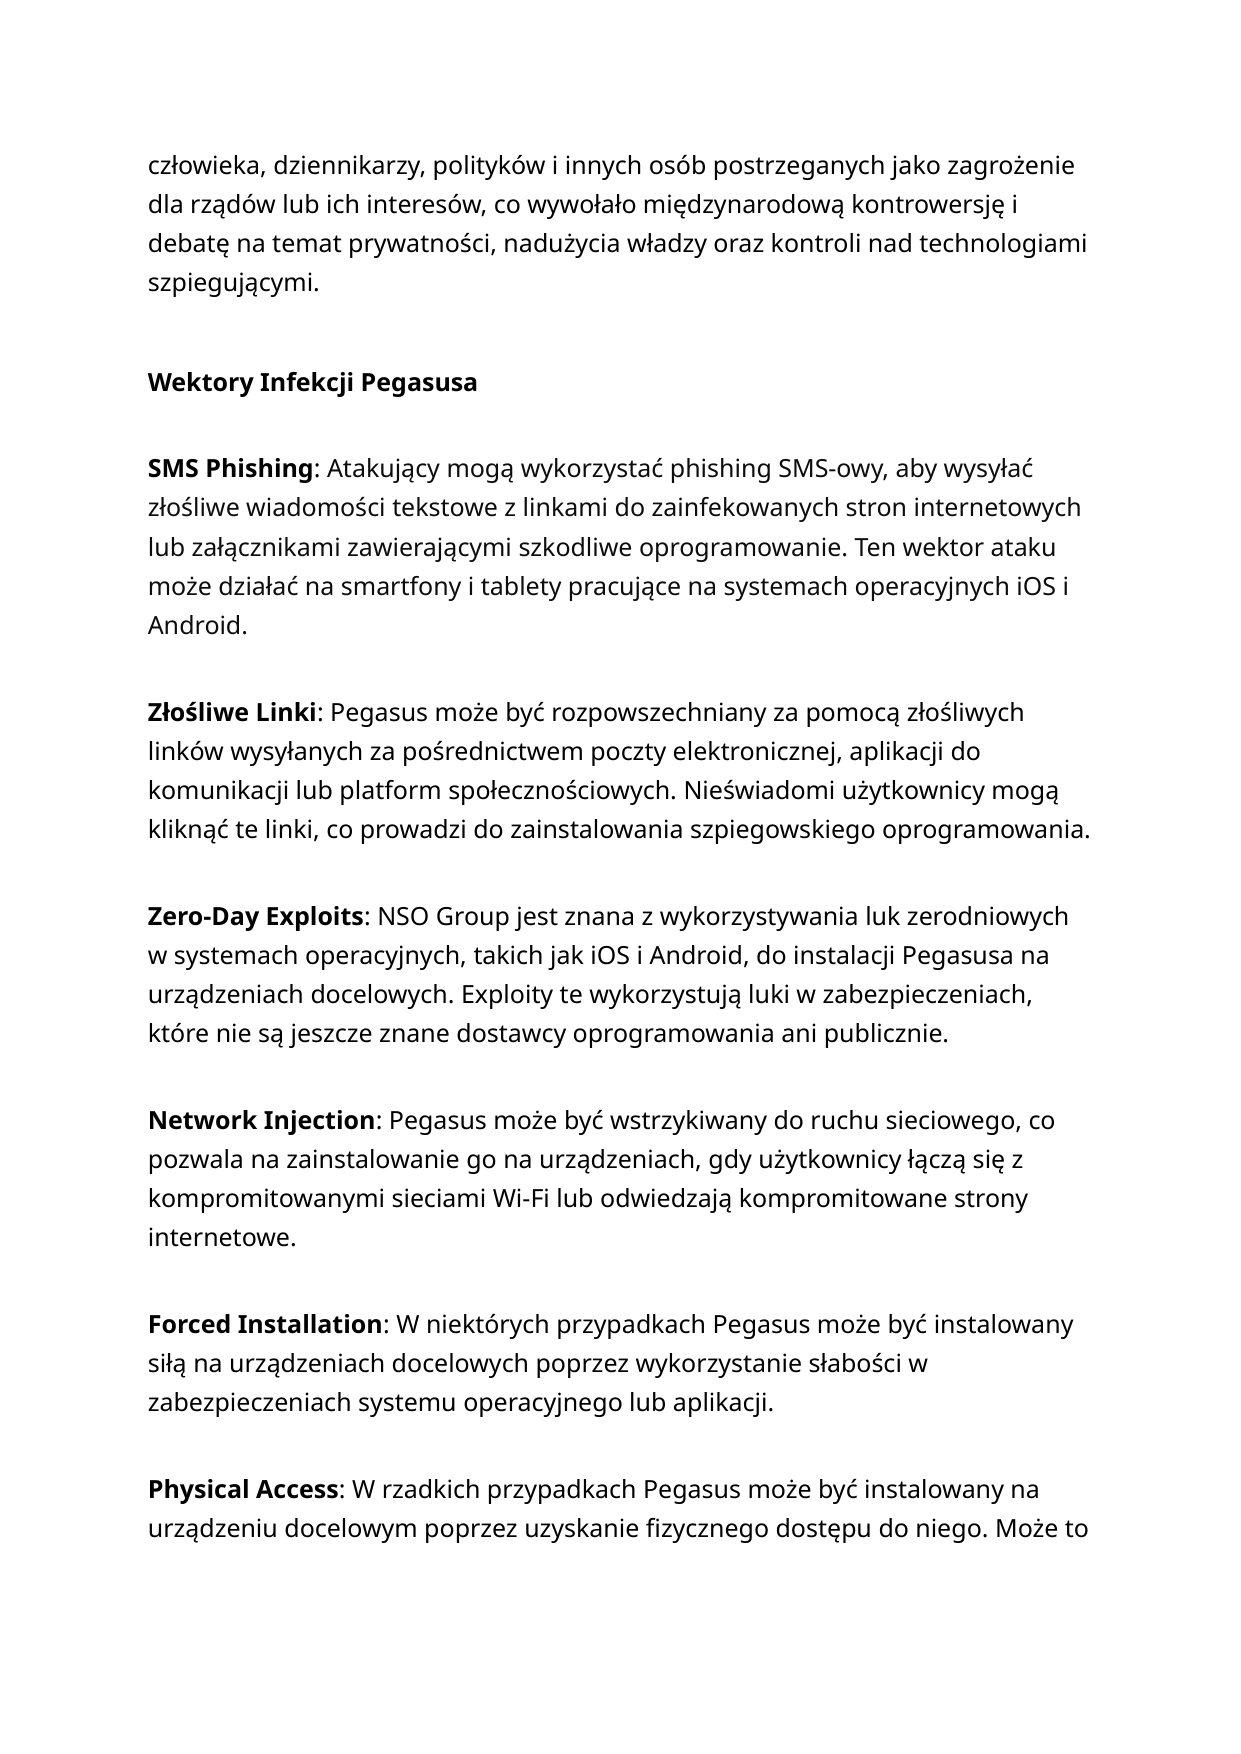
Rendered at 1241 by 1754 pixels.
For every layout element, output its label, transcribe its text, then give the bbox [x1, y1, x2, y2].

text SMS Phishing: Atakujący mogą wykorzystać phishing SMS-owy, aby wysyłać złośliwe wiadomości tekstowe z linkami do zainfekowanych stron internetowych lub załącznikami zawierającymi szkodliwe oprogramowanie. Ten wektor ataku może działać na smartfony i tablety pracujące na systemach operacyjnych iOS i Android. [148, 451, 1093, 642]
text Złośliwe Linki: Pegasus może być rozpowszechniany za pomocą złośliwych linków wysyłanych za pośrednictwem poczty elektronicznej, aplikacji do komunikacji lub platform społecznościowych. Nieświadomi użytkownicy mogą kliknąć te linki, co prowadzi do zainstalowania szpiegowskiego oprogramowania. [148, 694, 1093, 846]
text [148, 1472, 1093, 1545]
text Forced Installation: W niektórych przypadkach Pegasus może być instalowany siłą na urządzeniach docelowych poprzez wykorzystanie słabości w zabezpieczeniach systemu operacyjnego lub aplikacji. [148, 1307, 1093, 1419]
text Zero-Day Exploits: NSO Group jest znana z wykorzystywania luk zerodniowych w systemach operacyjnych, takich jak iOS i Android, do instalacji Pegasusa na urządzeniach docelowych. Exploity te wykorzystują luki w zabezpieczeniach, które nie są jeszcze znane dostawcy oprogramowania ani publicznie. [148, 898, 1093, 1050]
text Wektory Infekcji Pegasusa [148, 364, 1093, 398]
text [148, 148, 1093, 299]
text Network Injection: Pegasus może być wstrzykiwany do ruchu sieciowego, co pozwala na zainstalowanie go na urządzeniach, gdy użytkownicy łączą się z kompromitowanymi sieciami Wi-Fi lub odwiedzają kompromitowane strony internetowe. [148, 1103, 1093, 1254]
